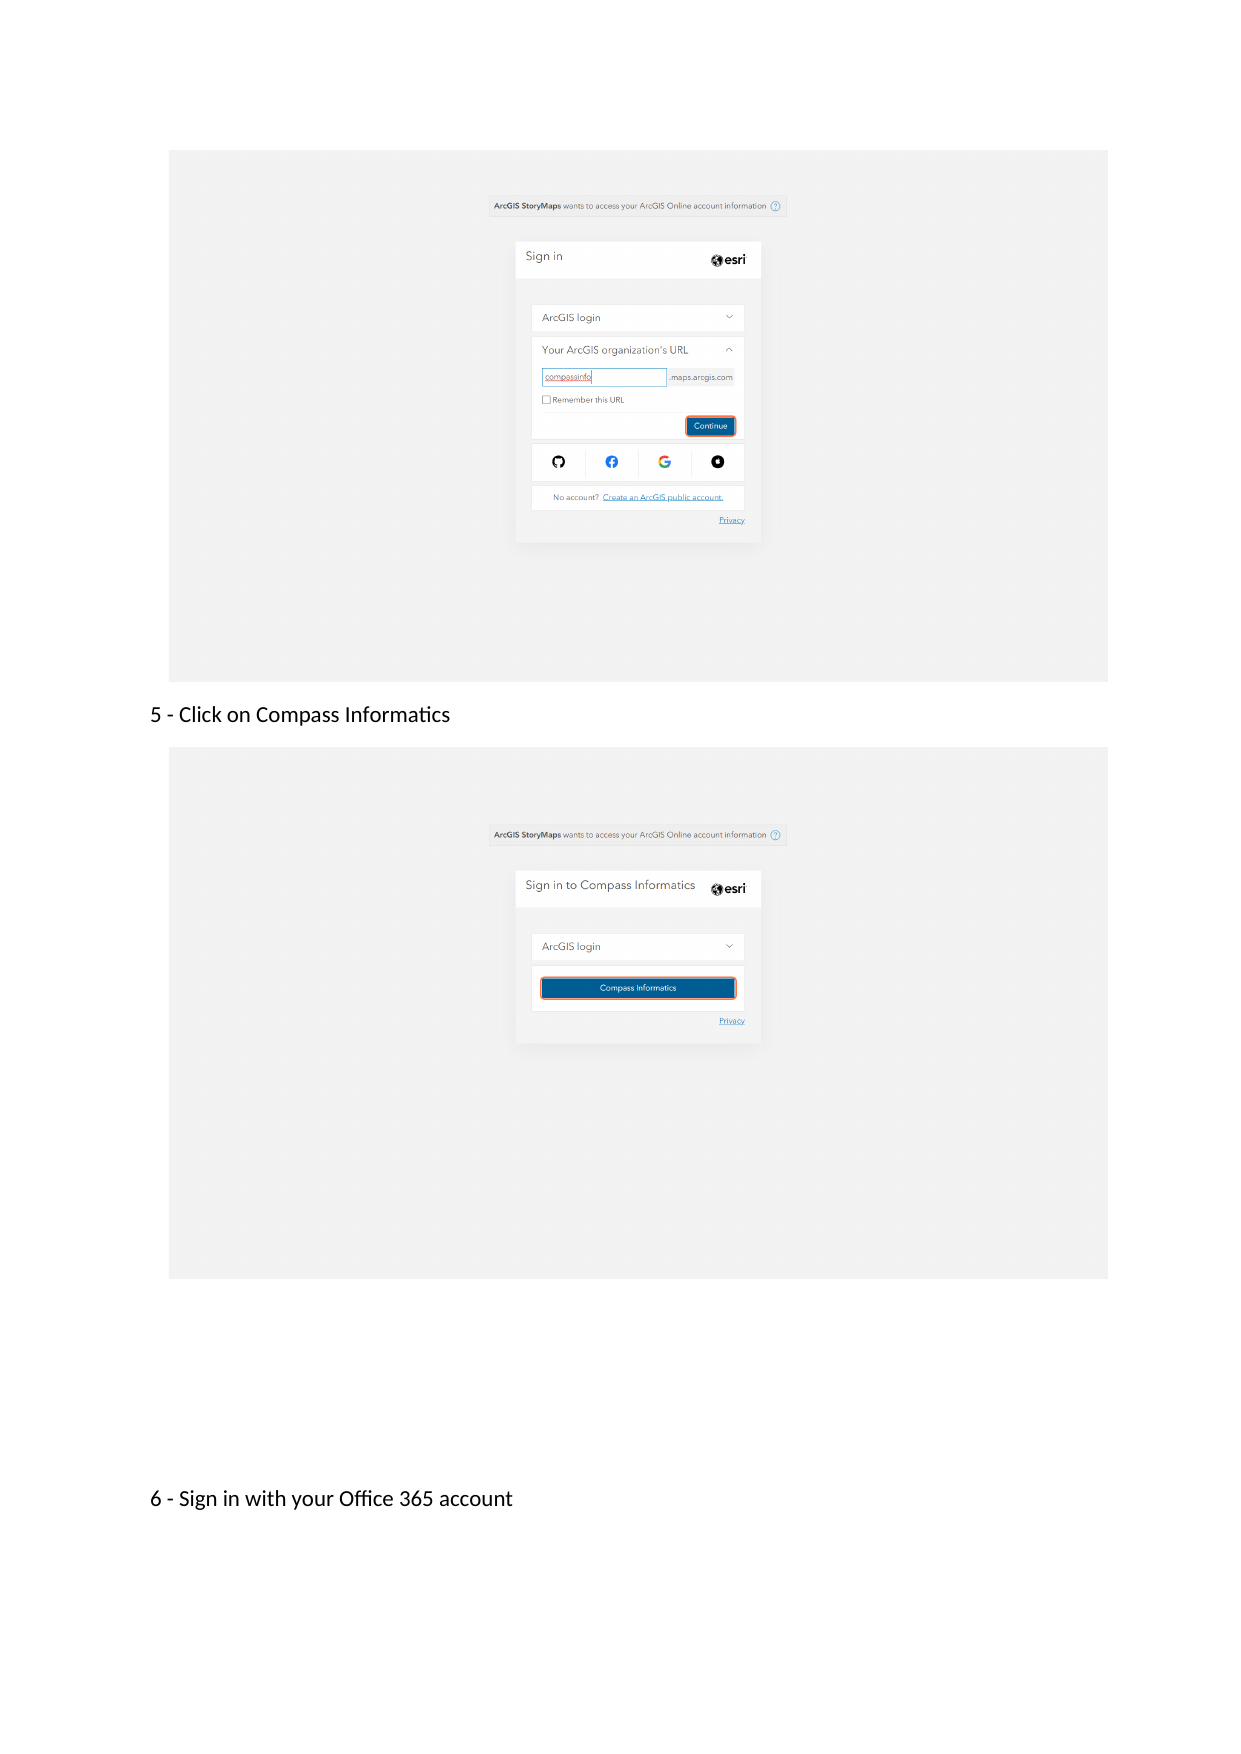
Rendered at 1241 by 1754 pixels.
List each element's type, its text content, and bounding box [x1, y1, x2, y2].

text 6 - Sign in with your Office 365 account [150, 1484, 1090, 1513]
text 5 - Click on Compass Informatics [150, 700, 1090, 728]
